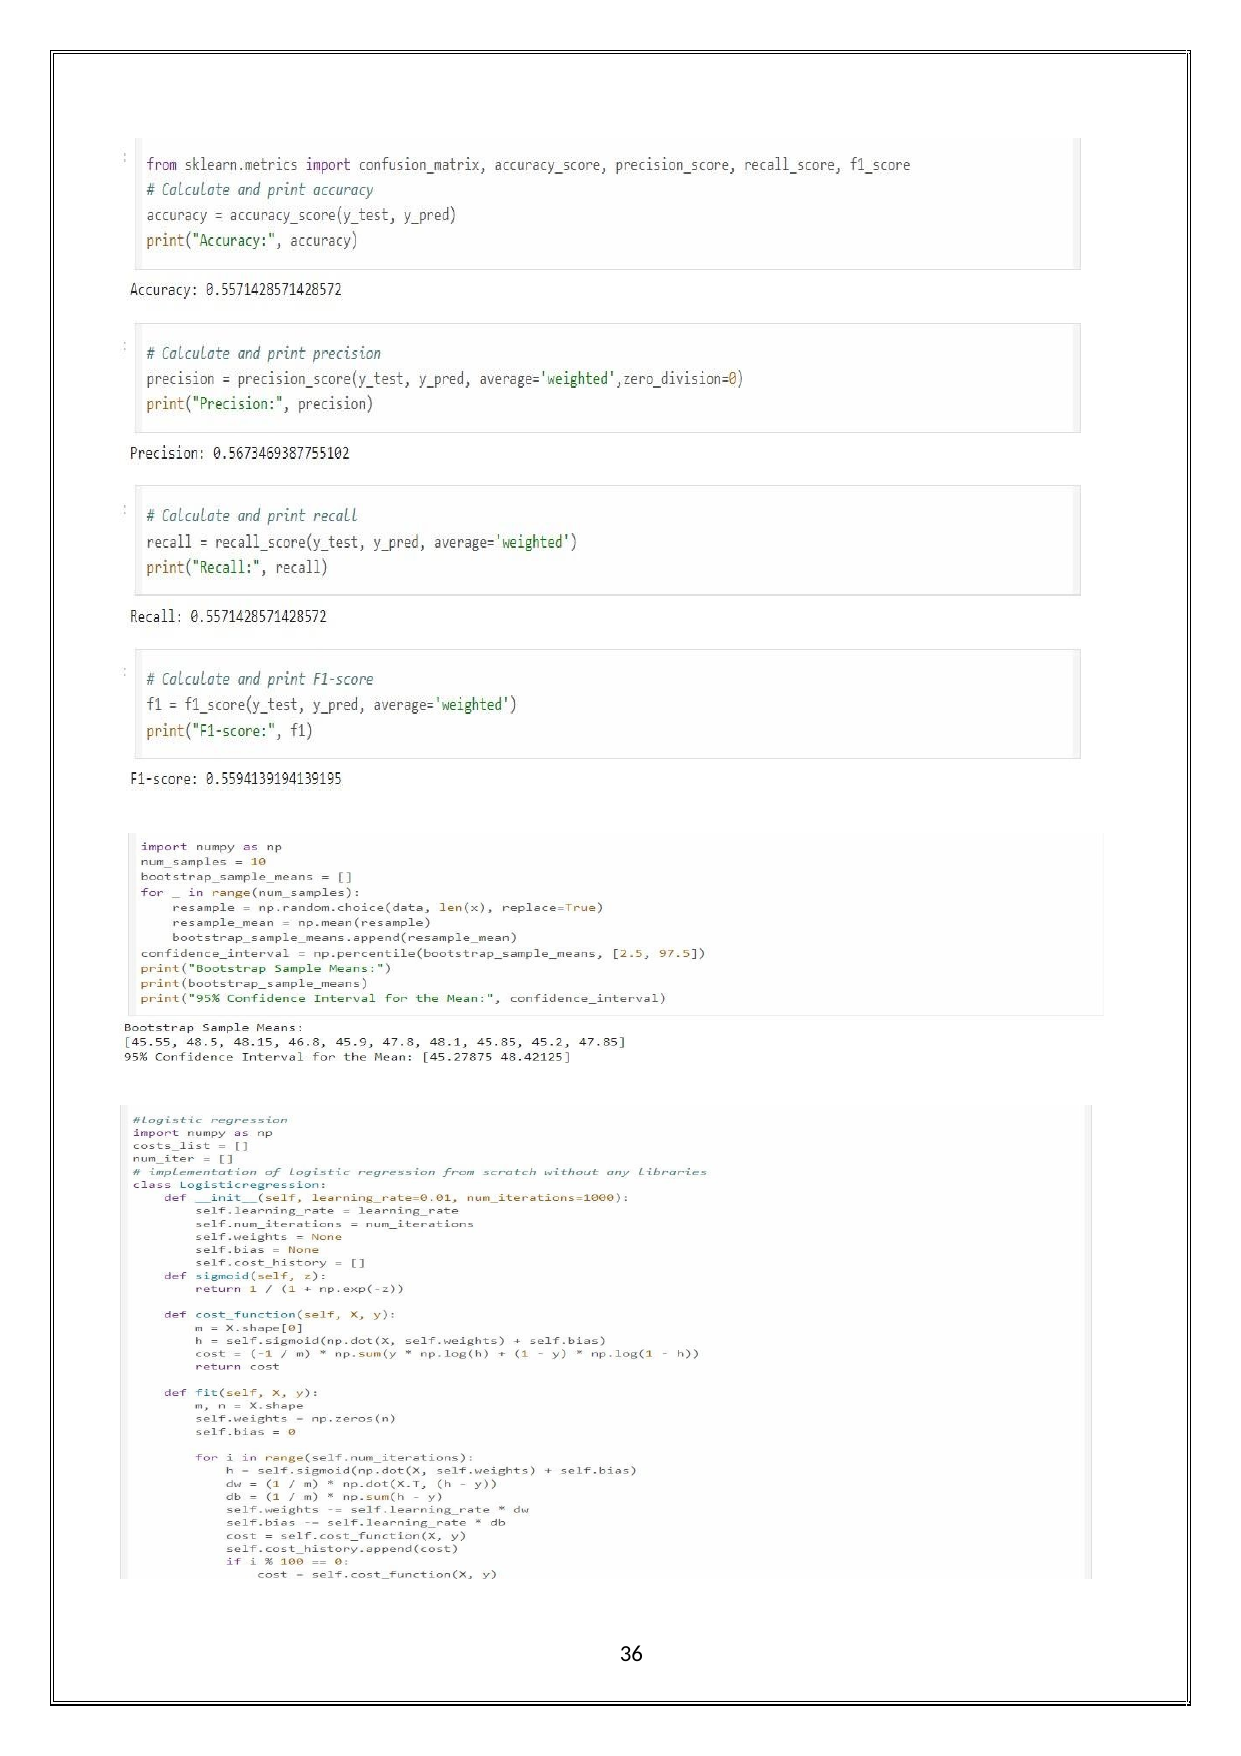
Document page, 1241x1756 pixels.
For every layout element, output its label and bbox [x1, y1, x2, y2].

picture [119, 138, 1104, 791]
picture [119, 833, 1104, 1063]
picture [119, 1105, 1104, 1579]
